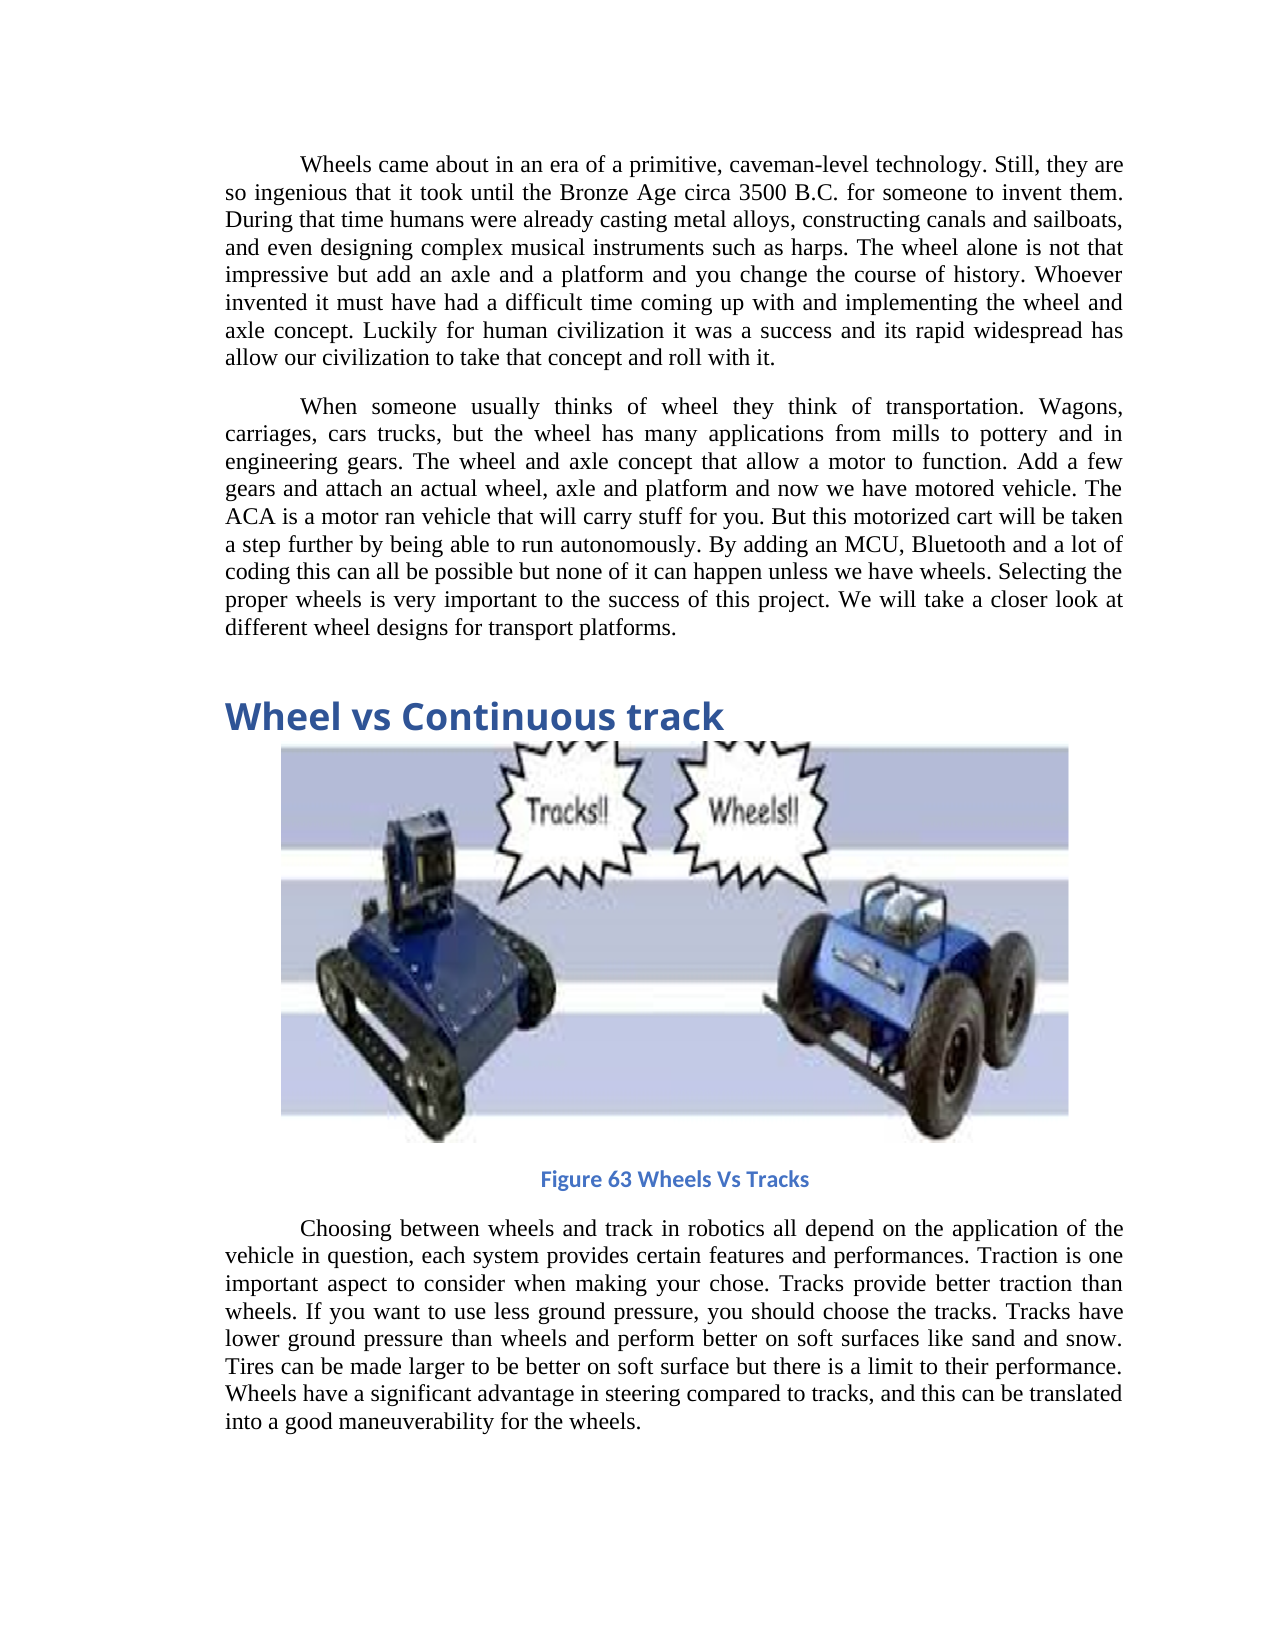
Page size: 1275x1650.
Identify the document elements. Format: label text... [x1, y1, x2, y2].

text When someone usually thinks of wheel they think of transportation. Wagons, carriages, cars trucks, but the wheel has many applications from mills to pottery and in engineering gears. The wheel and axle concept that allow a motor to function. Add a few gears and attach an actual wheel, axle and platform and now we have motored vehicle. The ACA is a motor ran vehicle that will carry stuff for you. But this motorized cart will be taken a step further by being able to run autonomously. By adding an MCU, Bluetooth and a lot of coding this can all be possible but none of it can happen unless we have wheels. Selecting the proper wheels is very important to the success of this project. We will take a closer look at different wheel designs for transport platforms. [225, 392, 1125, 640]
text Wheels came about in an era of a primitive, caveman-level technology. Still, they are so ingenious that it took until the Bronze Age circa 3500 B.C. for someone to invent them. During that time humans were already casting metal alloys, constructing canals and sailboats, and even designing complex musical instruments such as harps. The wheel alone is not that impressive but add an axle and a platform and you change the course of history. Whoever invented it must have had a difficult time coming up with and implementing the wheel and axle concept. Luckily for human civilization it was a success and its rapid widespread has allow our civilization to take that concept and roll with it. [225, 150, 1125, 371]
text Choosing between wheels and track in robotics all depend on the application of the vehicle in question, each system provides certain features and performances. Traction is one important aspect to consider when making your chose. Tracks provide better traction than wheels. If you want to use less ground pressure, you should choose the tracks. Tracks have lower ground pressure than wheels and perform better on soft surfaces like sand and snow. Tires can be made larger to be better on soft surface but there is a limit to their performance. Wheels have a significant advantage in steering compared to tracks, and this can be translated into a good maneuverability for the wheels. [225, 1214, 1125, 1435]
picture [276, 741, 1074, 1143]
subtitle Wheel vs Continuous track [225, 690, 1125, 741]
text Figure 63 Wheels Vs Tracks [225, 1164, 1125, 1193]
